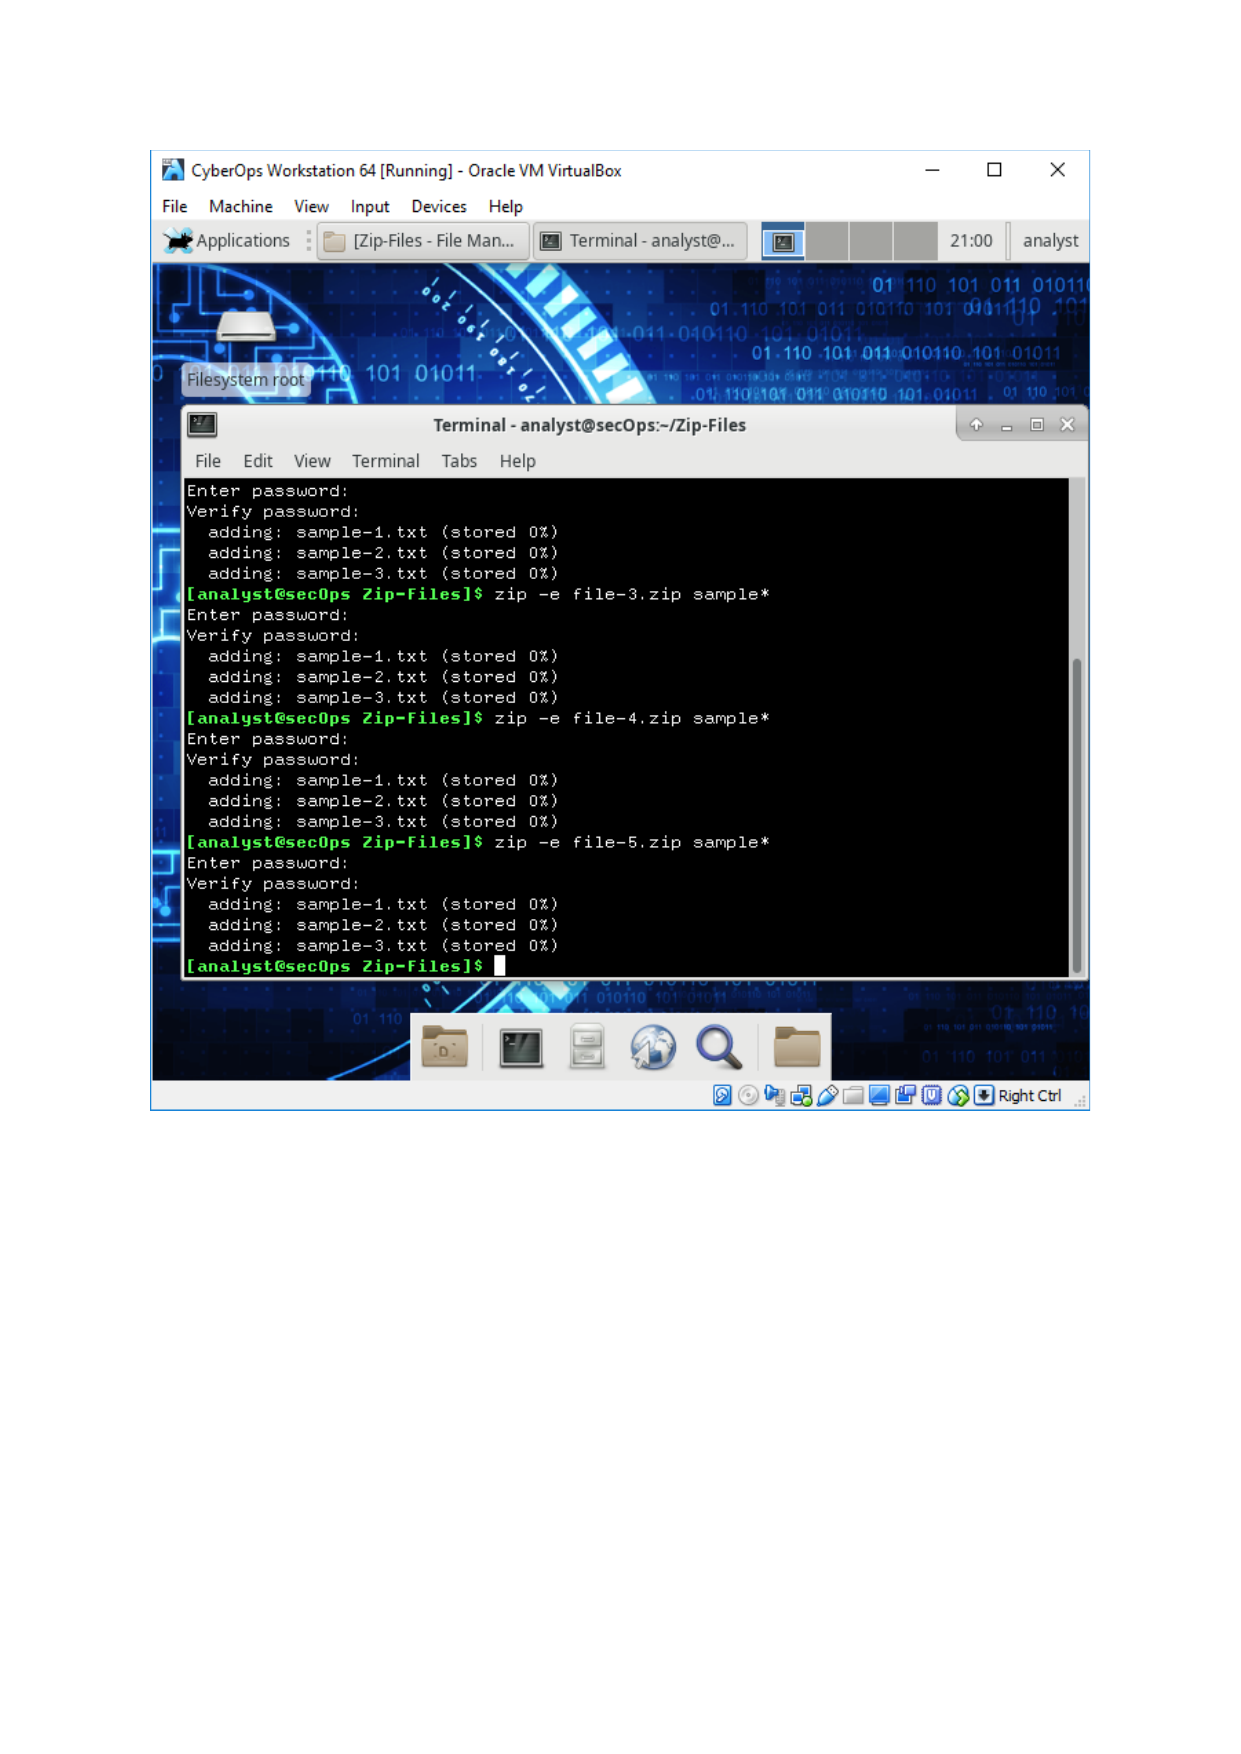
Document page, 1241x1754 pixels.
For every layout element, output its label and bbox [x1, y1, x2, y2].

picture [150, 150, 1091, 1111]
